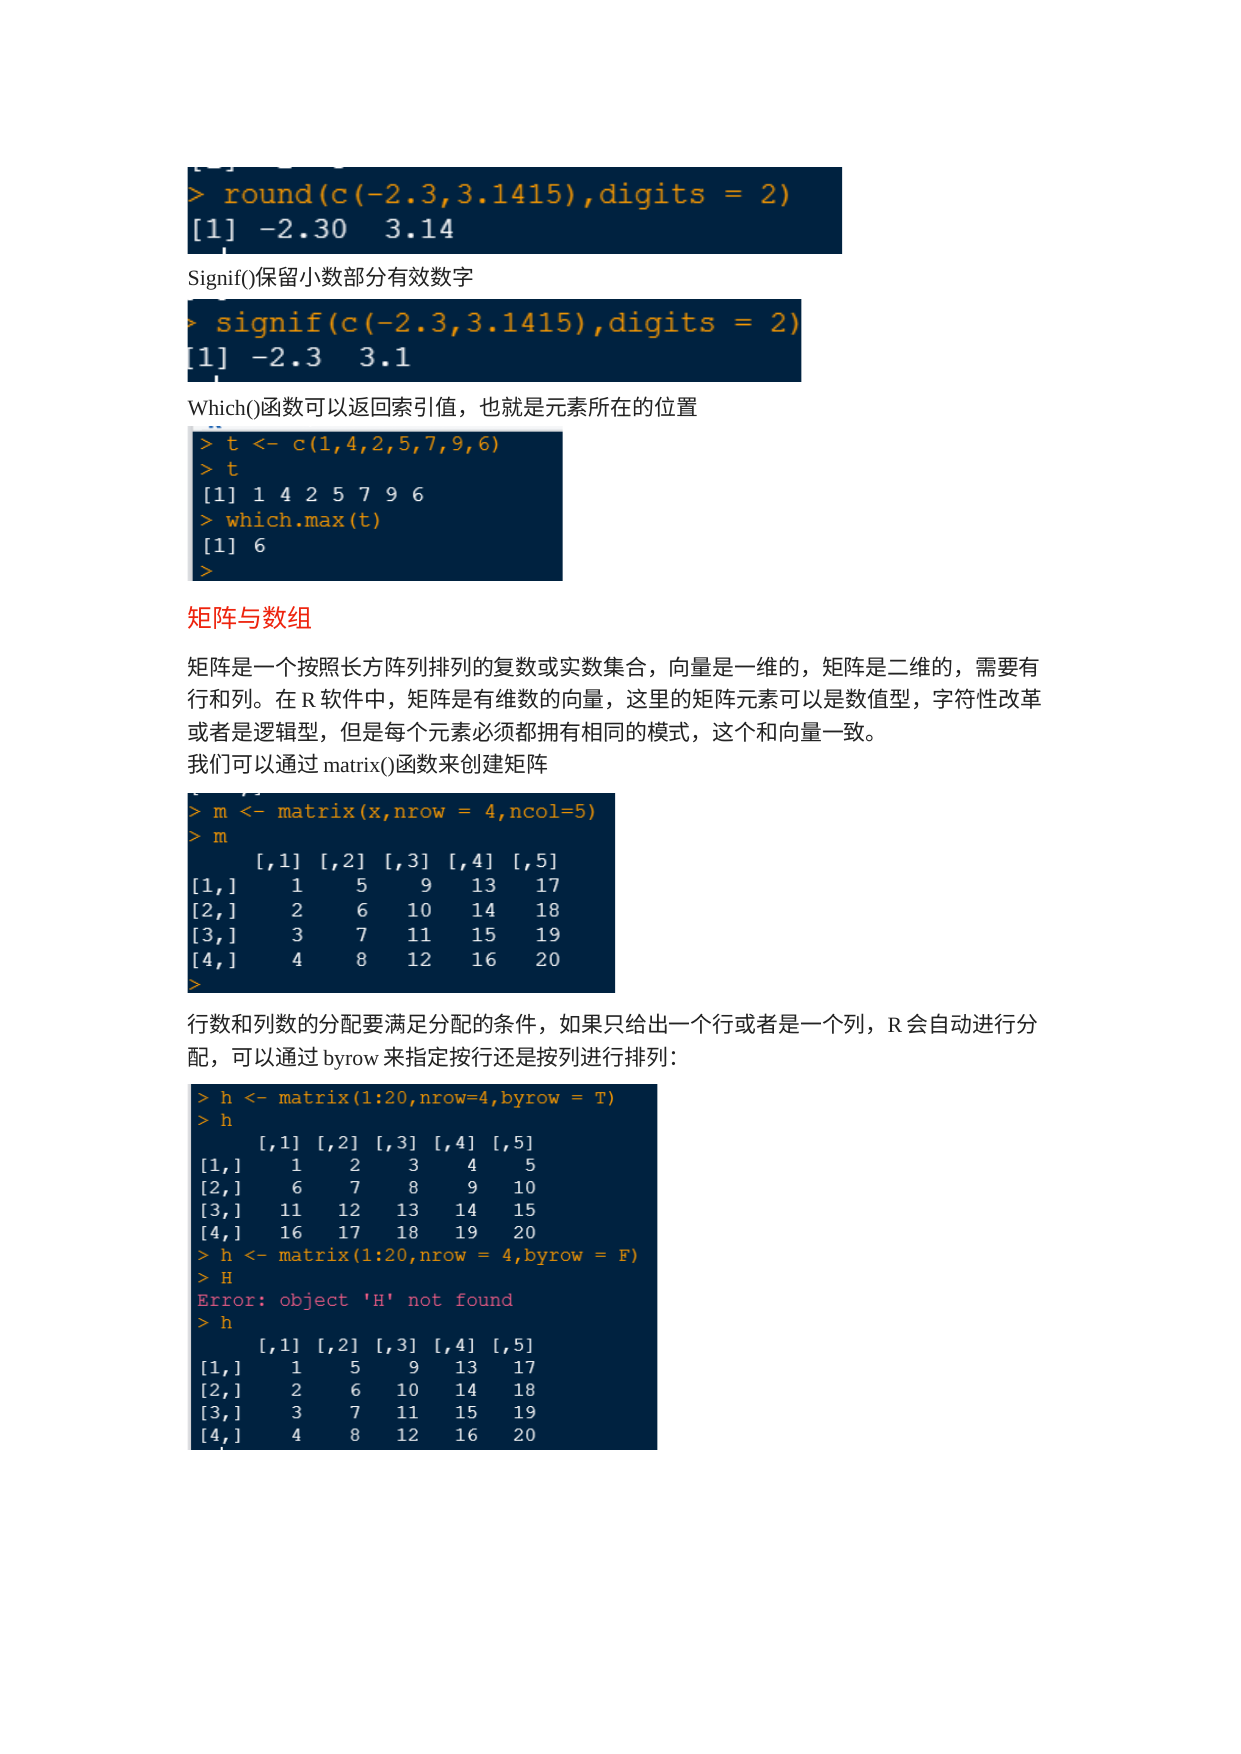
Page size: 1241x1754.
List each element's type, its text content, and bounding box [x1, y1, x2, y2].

picture [187, 1084, 658, 1450]
picture [187, 299, 802, 382]
picture [187, 167, 843, 254]
picture [187, 426, 563, 581]
text 矩阵是一个按照长方阵列排列的复数或实数集合，向量是一维的，矩阵是二维的，需要有行和列。在R软件中，矩阵是有维数的向量，这里的矩阵元素可以是数值型，字符性改革或者是逻辑型，但是每个元素必须都拥有相同的模式，这个和向量一致。 [187, 649, 1053, 747]
text 矩阵与数组 [187, 584, 1053, 649]
text 我们可以通过matrix()函数来创建矩阵 [187, 747, 1053, 779]
text Signif()保留小数部分有效数字 [187, 259, 1053, 292]
text 行数和列数的分配要满足分配的条件，如果只给出一个行或者是一个列，R会自动进行分配，可以通过byrow来指定按行还是按列进行排列： [187, 1007, 1053, 1072]
picture [187, 793, 615, 993]
text Which()函数可以返回索引值，也就是元素所在的位置 [187, 389, 1053, 422]
